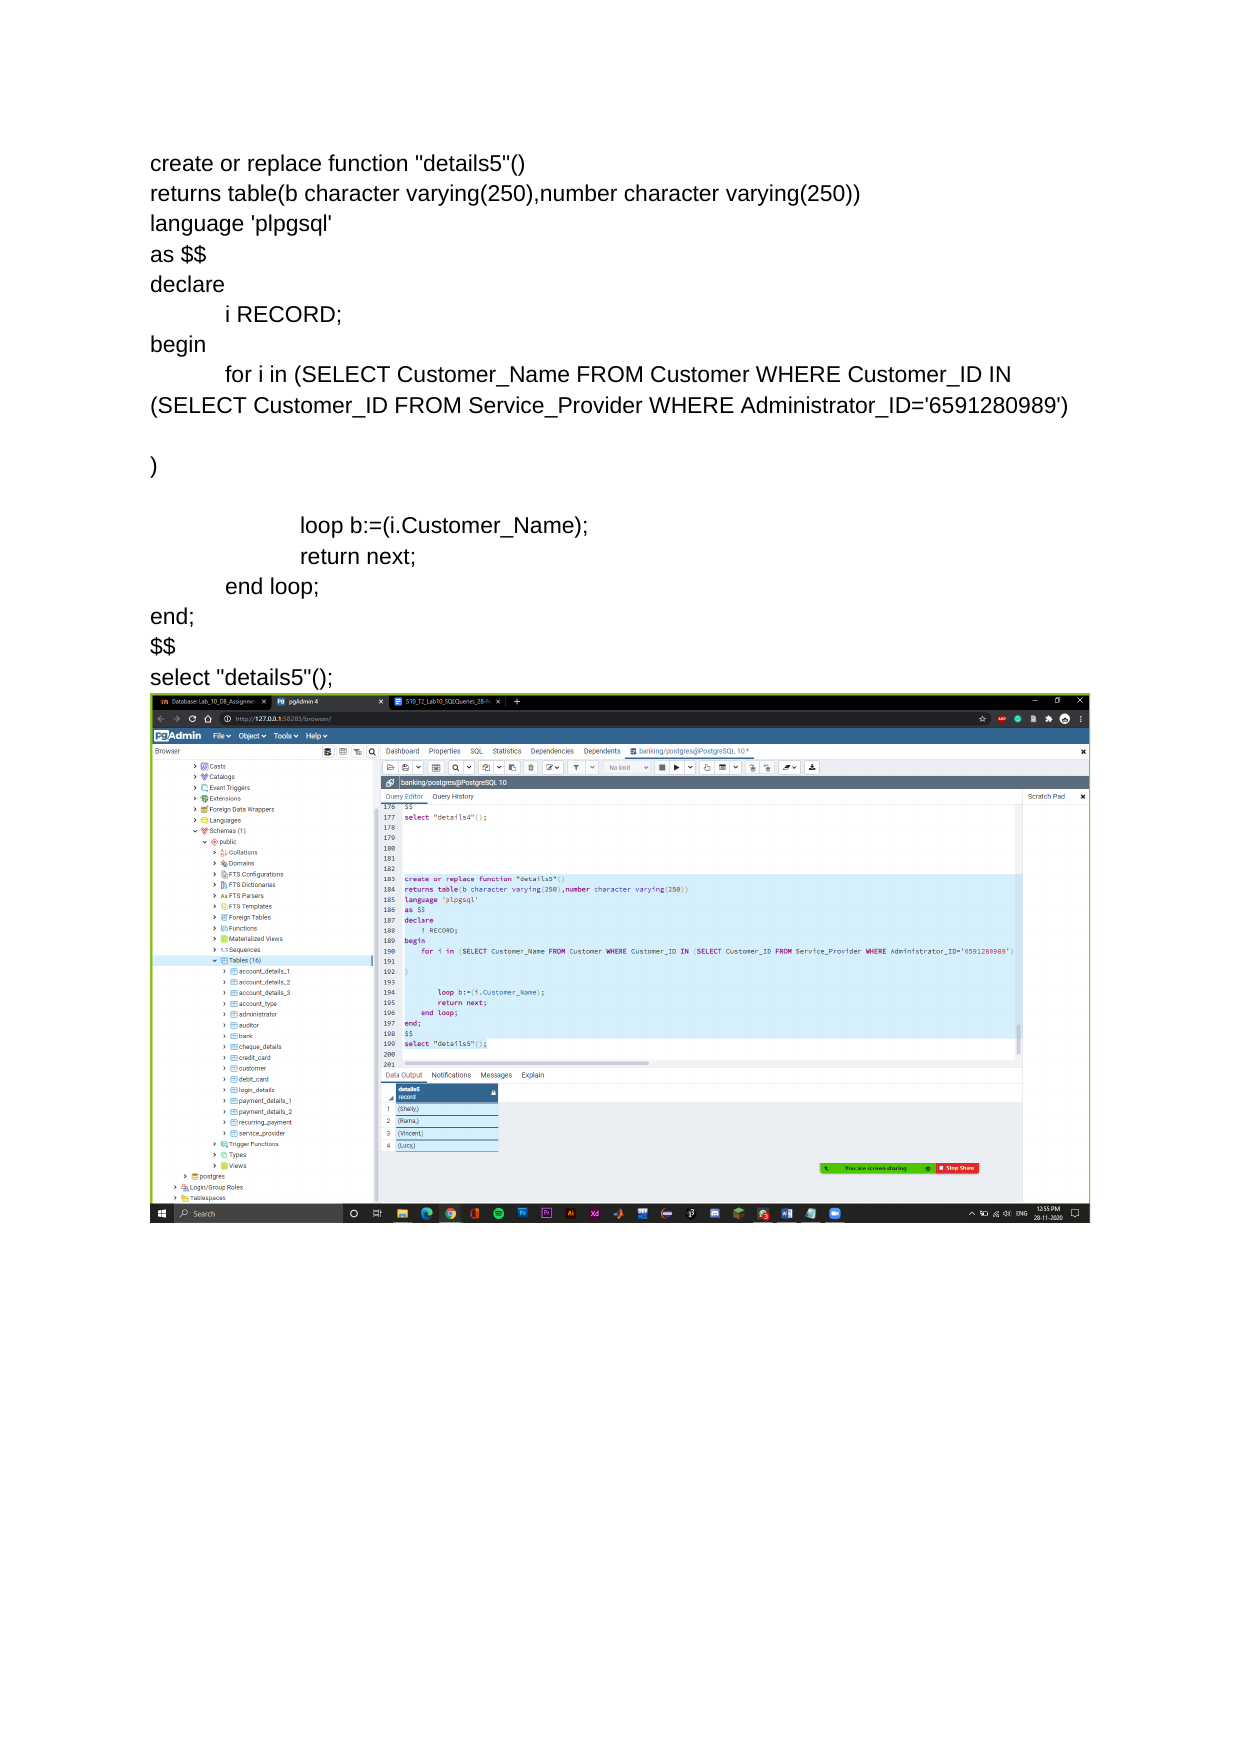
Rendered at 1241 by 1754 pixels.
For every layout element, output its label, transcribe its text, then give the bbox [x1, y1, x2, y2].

text ) [150, 452, 1090, 478]
text as $$ [150, 241, 1090, 267]
text language 'plpgsql' [150, 210, 1090, 237]
text i RECORD; [150, 301, 1090, 327]
text select "details5"(); [150, 663, 1090, 690]
text return next; [150, 543, 1090, 569]
text for i in (SELECT Customer_Name FROM Customer WHERE Customer_ID IN (SELECT Customer_ID FROM Service_Provider WHERE Administrator_ID='6591280989') [150, 361, 1090, 418]
text create or replace function "details5"() [150, 150, 1090, 176]
text loop b:=(i.Customer_Name); [150, 512, 1090, 539]
picture [150, 693, 1091, 1223]
text $$ [150, 633, 1090, 660]
text begin [150, 331, 1090, 358]
text end loop; [150, 573, 1090, 599]
text declare [150, 271, 1090, 297]
text end; [150, 603, 1090, 629]
text returns table(b character varying(250),number character varying(250)) [150, 180, 1090, 207]
